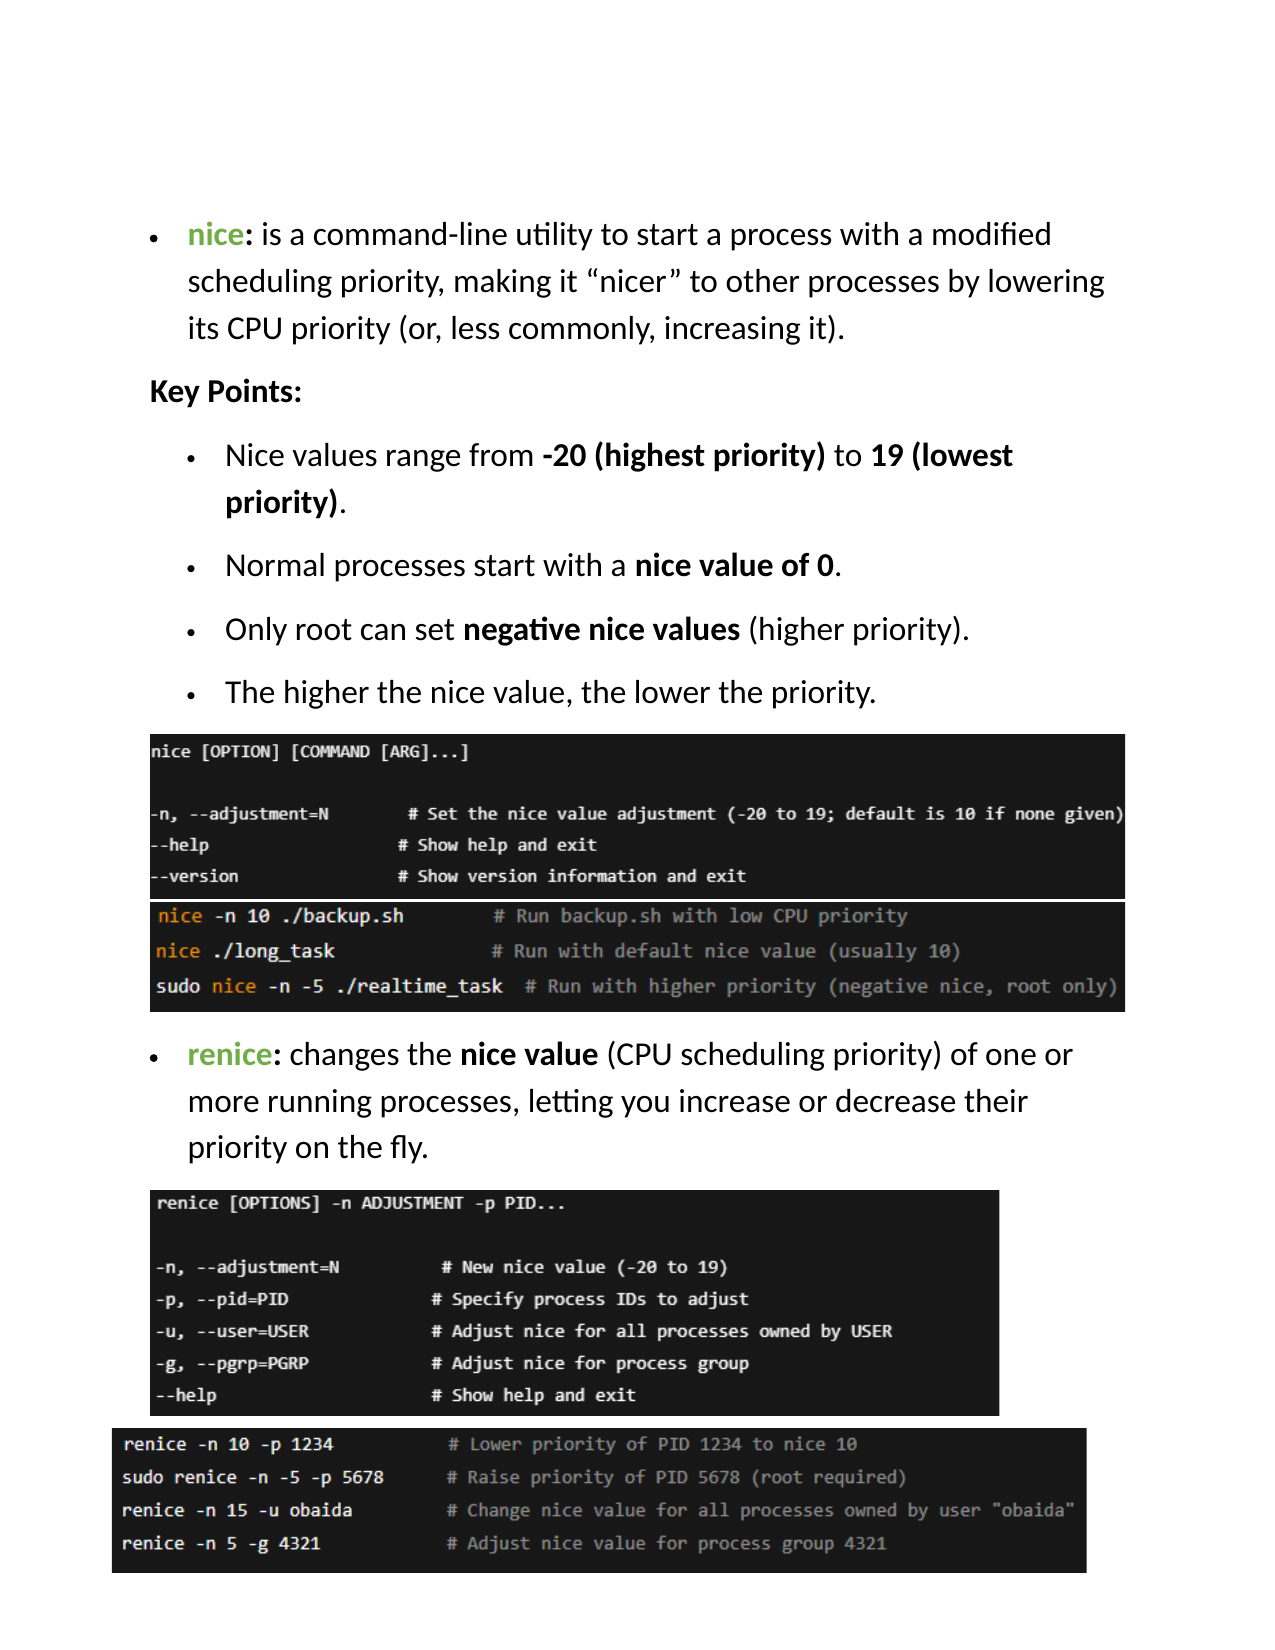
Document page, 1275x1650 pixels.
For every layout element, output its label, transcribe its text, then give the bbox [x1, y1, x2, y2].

list renice: changes the nice value (CPU scheduling priority) of one or more running processes, letting you increase or decrease their priority on the fly. [150, 1033, 1125, 1167]
picture [111, 1428, 1087, 1573]
picture [150, 902, 1125, 1012]
list Normal processes start with a nice value of 0. [187, 544, 1125, 585]
picture [150, 734, 1125, 899]
list nice: is a command-line utility to start a process with a modified scheduling priority, making it “nicer” to other processes by lowering its CPU priority (or, less commonly, increasing it). [150, 213, 1125, 348]
list The higher the nice value, the lower the priority. [187, 671, 1125, 712]
text Key Points: [150, 370, 1125, 411]
list Nice values range from -20 (highest priority) to 19 (lowest priority). [187, 434, 1125, 521]
list Only root can set negative nice values (higher priority). [187, 607, 1125, 648]
picture [150, 1190, 1000, 1416]
